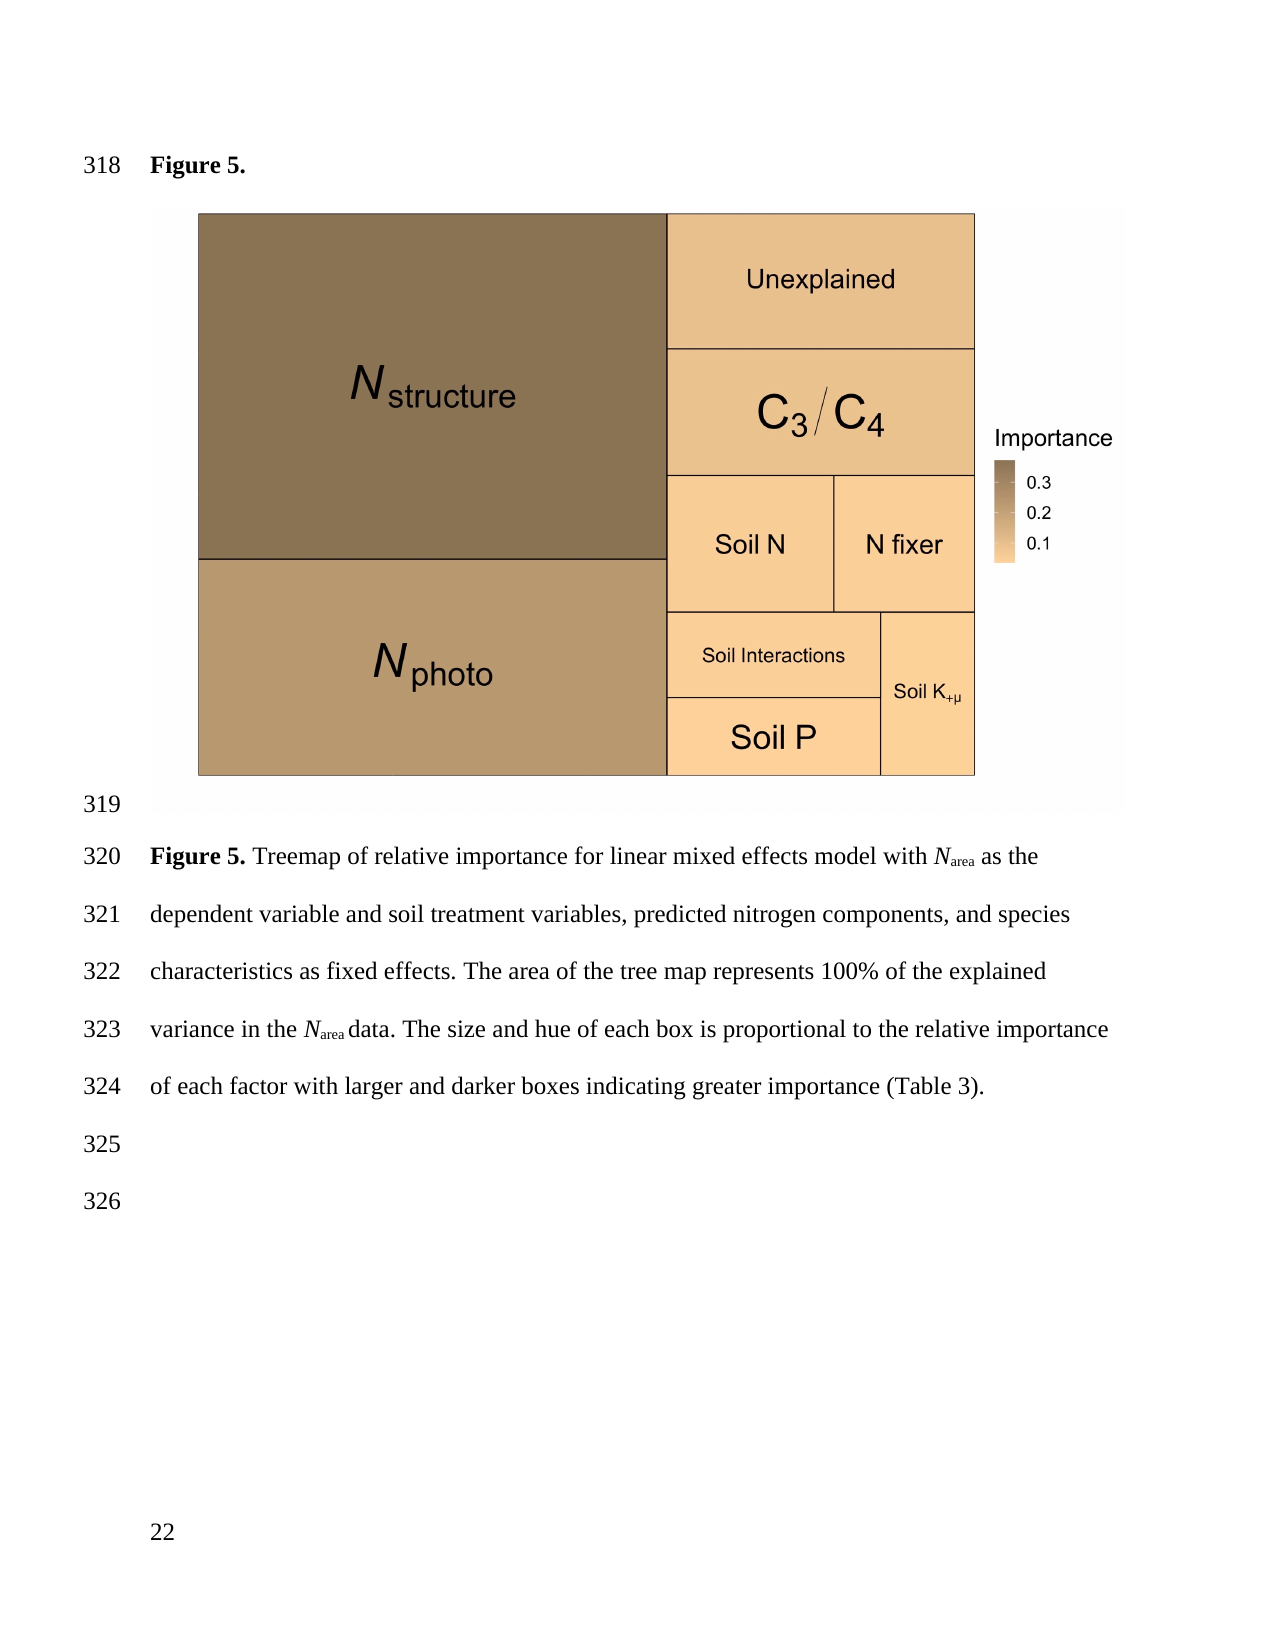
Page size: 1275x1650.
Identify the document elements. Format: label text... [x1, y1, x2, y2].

picture [150, 207, 1125, 813]
text Figure 5. [150, 150, 1125, 179]
text Figure 5. Treemap of relative importance for linear mixed effects model with Narea as the dependent variable and soil treatment variables, predicted nitrogen components, and species characteristics as fixed effects. The area of the tree map represents 100% of the explained variance in the Narea data. The size and hue of each box is proportional to the relative importance of each factor with larger and darker boxes indicating greater importance (Table 3). [150, 841, 1125, 1100]
